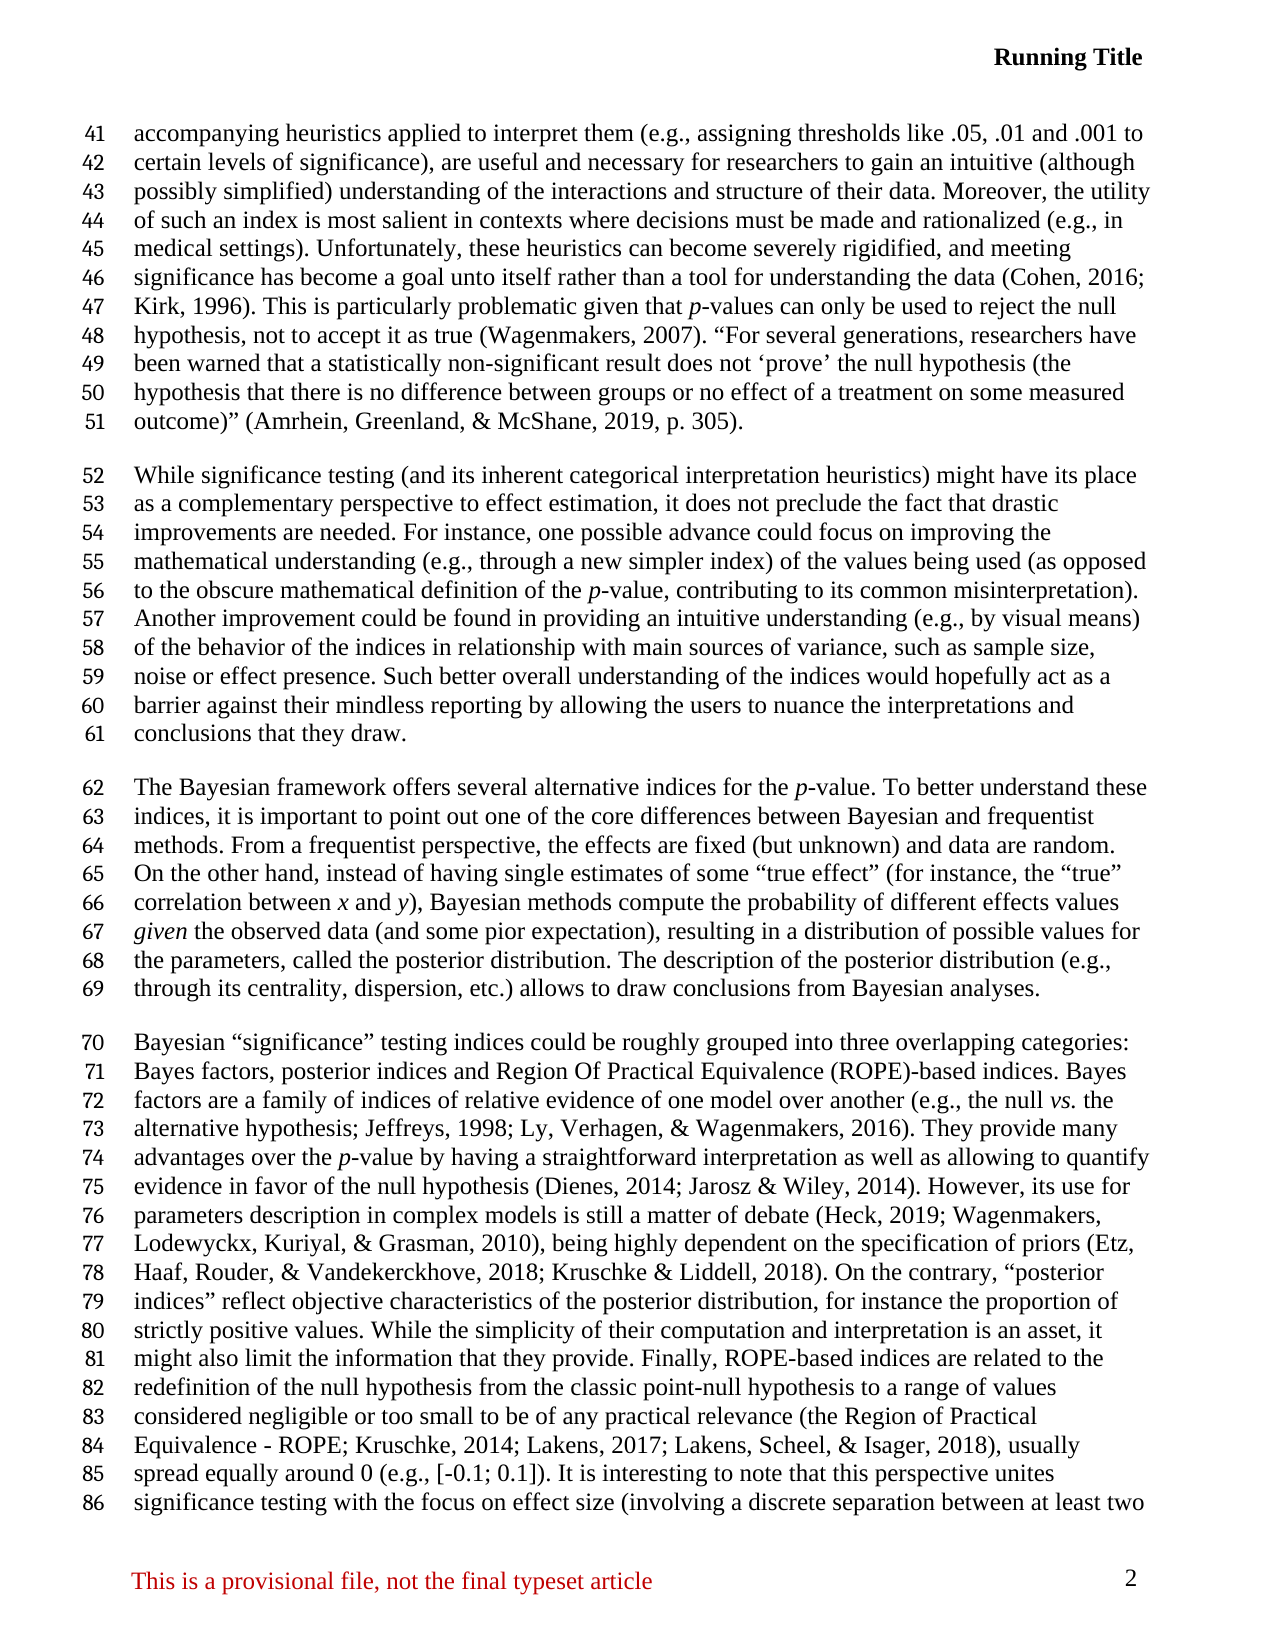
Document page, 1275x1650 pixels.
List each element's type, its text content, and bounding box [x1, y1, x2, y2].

text While significance testing (and its inherent categorical interpretation heuristics) might have its place as a complementary perspective to effect estimation, it does not preclude the fact that drastic improvements are needed. For instance, one possible advance could focus on improving the mathematical understanding (e.g., through a new simpler index) of the values being used (as opposed to the obscure mathematical definition of the p-value, contributing to its common misinterpretation). Another improvement could be found in providing an intuitive understanding (e.g., by visual means) of the behavior of the indices in relationship with main sources of variance, such as sample size, noise or effect presence. Such better overall understanding of the indices would hopefully act as a barrier against their mindless reporting by allowing the users to nuance the interpretations and conclusions that they draw. [133, 460, 1152, 747]
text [133, 118, 1152, 435]
text The Bayesian framework offers several alternative indices for the p-value. To better understand these indices, it is important to point out one of the core differences between Bayesian and frequentist methods. From a frequentist perspective, the effects are fixed (but unknown) and data are random. On the other hand, instead of having single estimates of some “true effect” (for instance, the “true” correlation between x and y), Bayesian methods compute the probability of different effects values given the observed data (and some pior expectation), resulting in a distribution of possible values for the parameters, called the posterior distribution. The description of the posterior distribution (e.g., through its centrality, dispersion, etc.) allows to draw conclusions from Bayesian analyses. [133, 772, 1152, 1002]
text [133, 1027, 1152, 1516]
